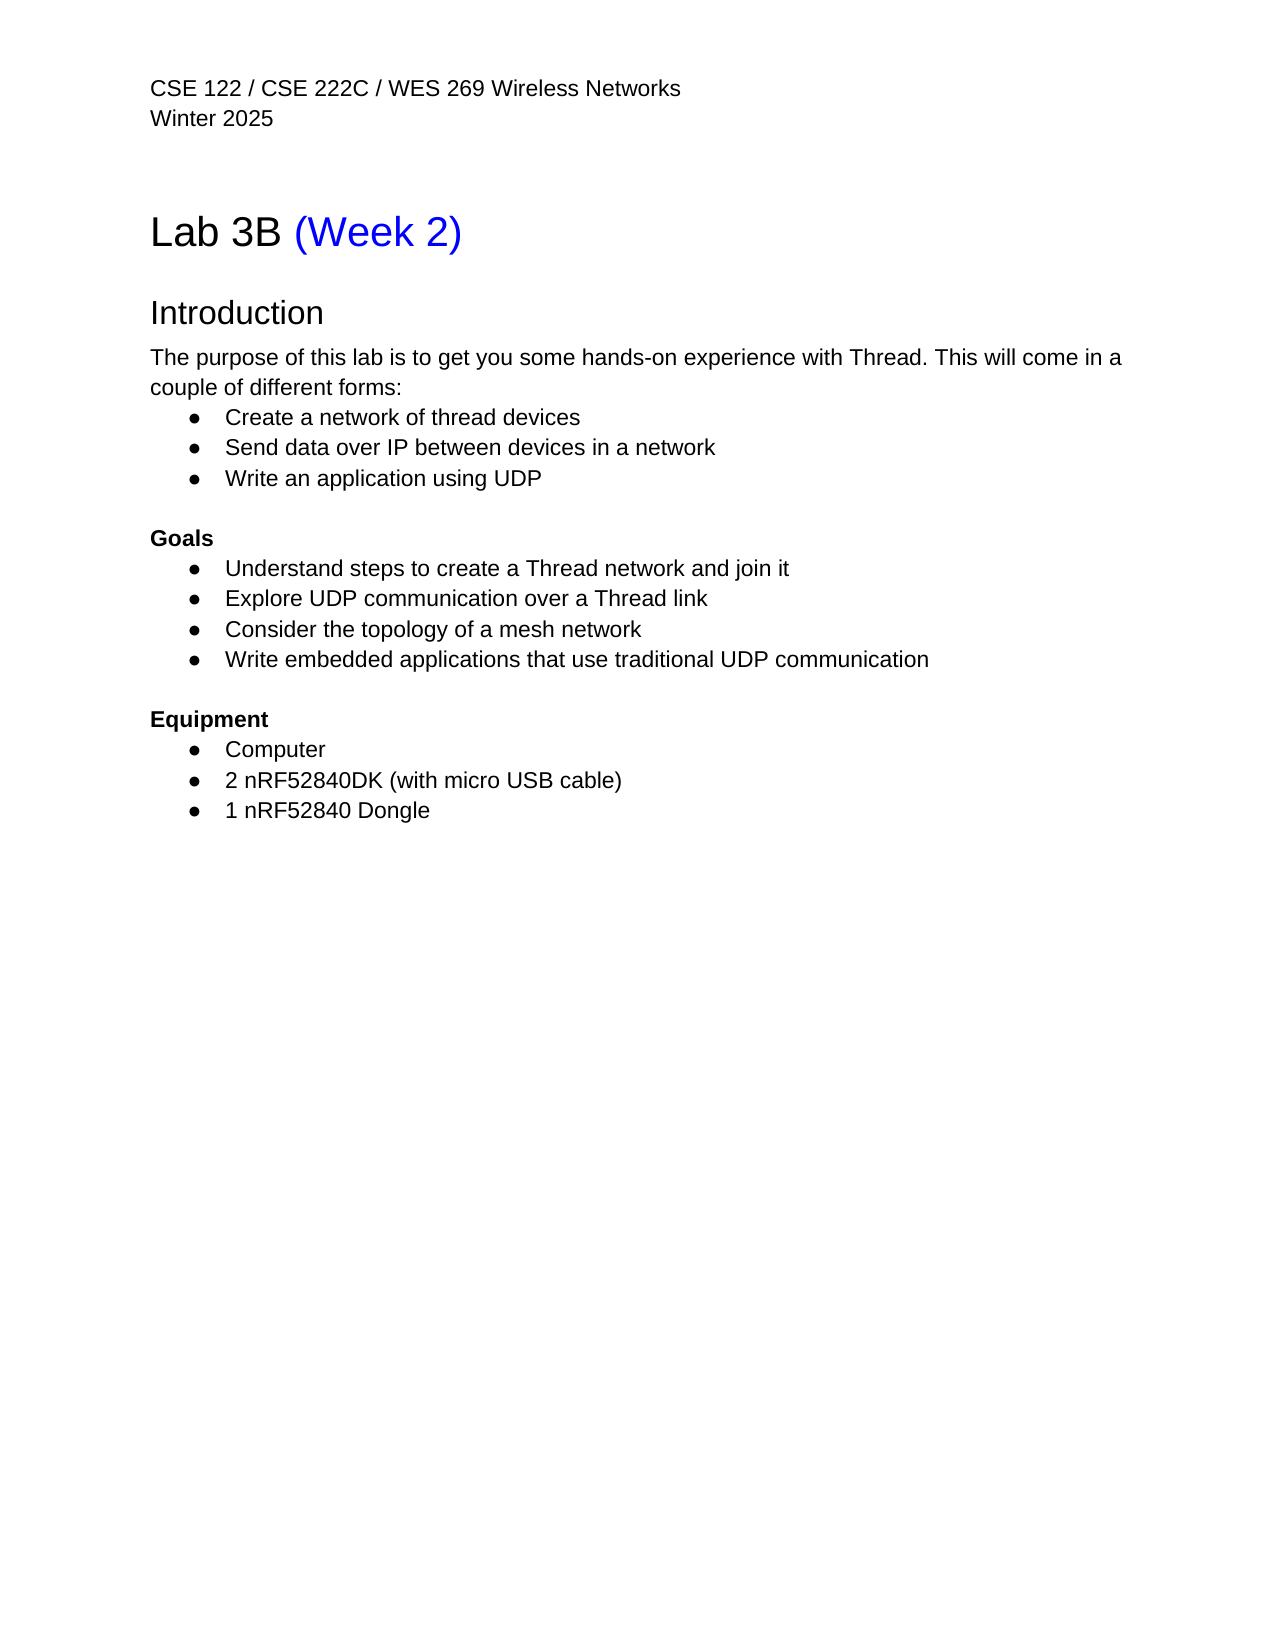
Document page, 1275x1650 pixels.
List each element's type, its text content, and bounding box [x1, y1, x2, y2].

list Consider the topology of a mesh network [187, 616, 1125, 642]
text Goals [150, 525, 1125, 551]
subtitle Lab 3B (Week 2) [150, 207, 1125, 255]
list Send data over IP between devices in a network [187, 434, 1125, 461]
list Write embedded applications that use traditional UDP communication [187, 646, 1125, 672]
text Equipment [150, 706, 1125, 732]
list 1 nRF52840 Dongle [187, 797, 1125, 823]
list Create a network of thread devices [187, 404, 1125, 430]
list Write an application using UDP [187, 464, 1125, 491]
text The purpose of this lab is to get you some hands-on experience with Thread. This will come in a couple of different forms: [150, 344, 1125, 400]
list Explore UDP communication over a Thread link [187, 585, 1125, 612]
list 2 nRF52840DK (with micro USB cable) [187, 767, 1125, 793]
list Understand steps to create a Thread network and join it [187, 555, 1125, 581]
list Computer [187, 736, 1125, 763]
subtitle Introduction [150, 293, 1125, 331]
